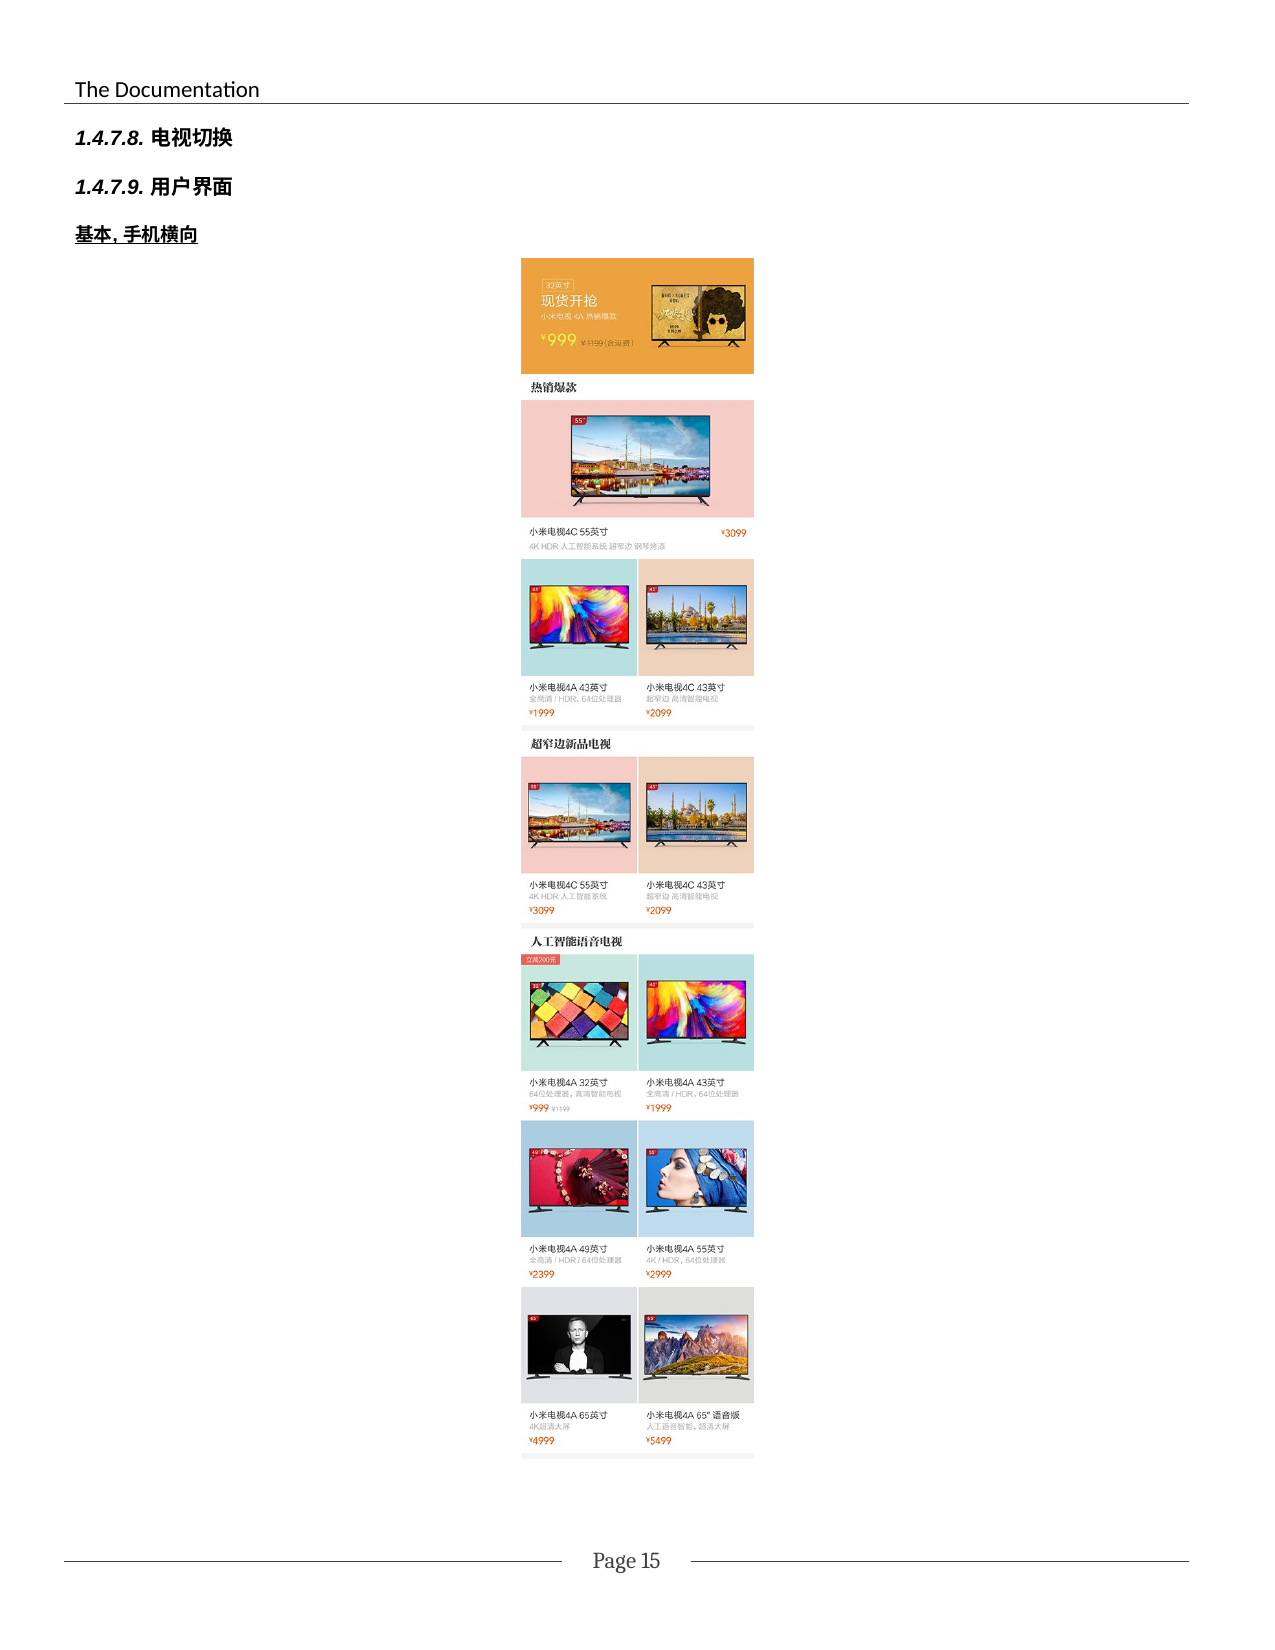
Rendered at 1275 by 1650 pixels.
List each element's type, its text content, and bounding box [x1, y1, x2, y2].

text 基本, 手机横向 [75, 224, 1200, 246]
subtitle 用户界面 [75, 175, 1200, 199]
subtitle 电视切换 [75, 126, 1200, 150]
